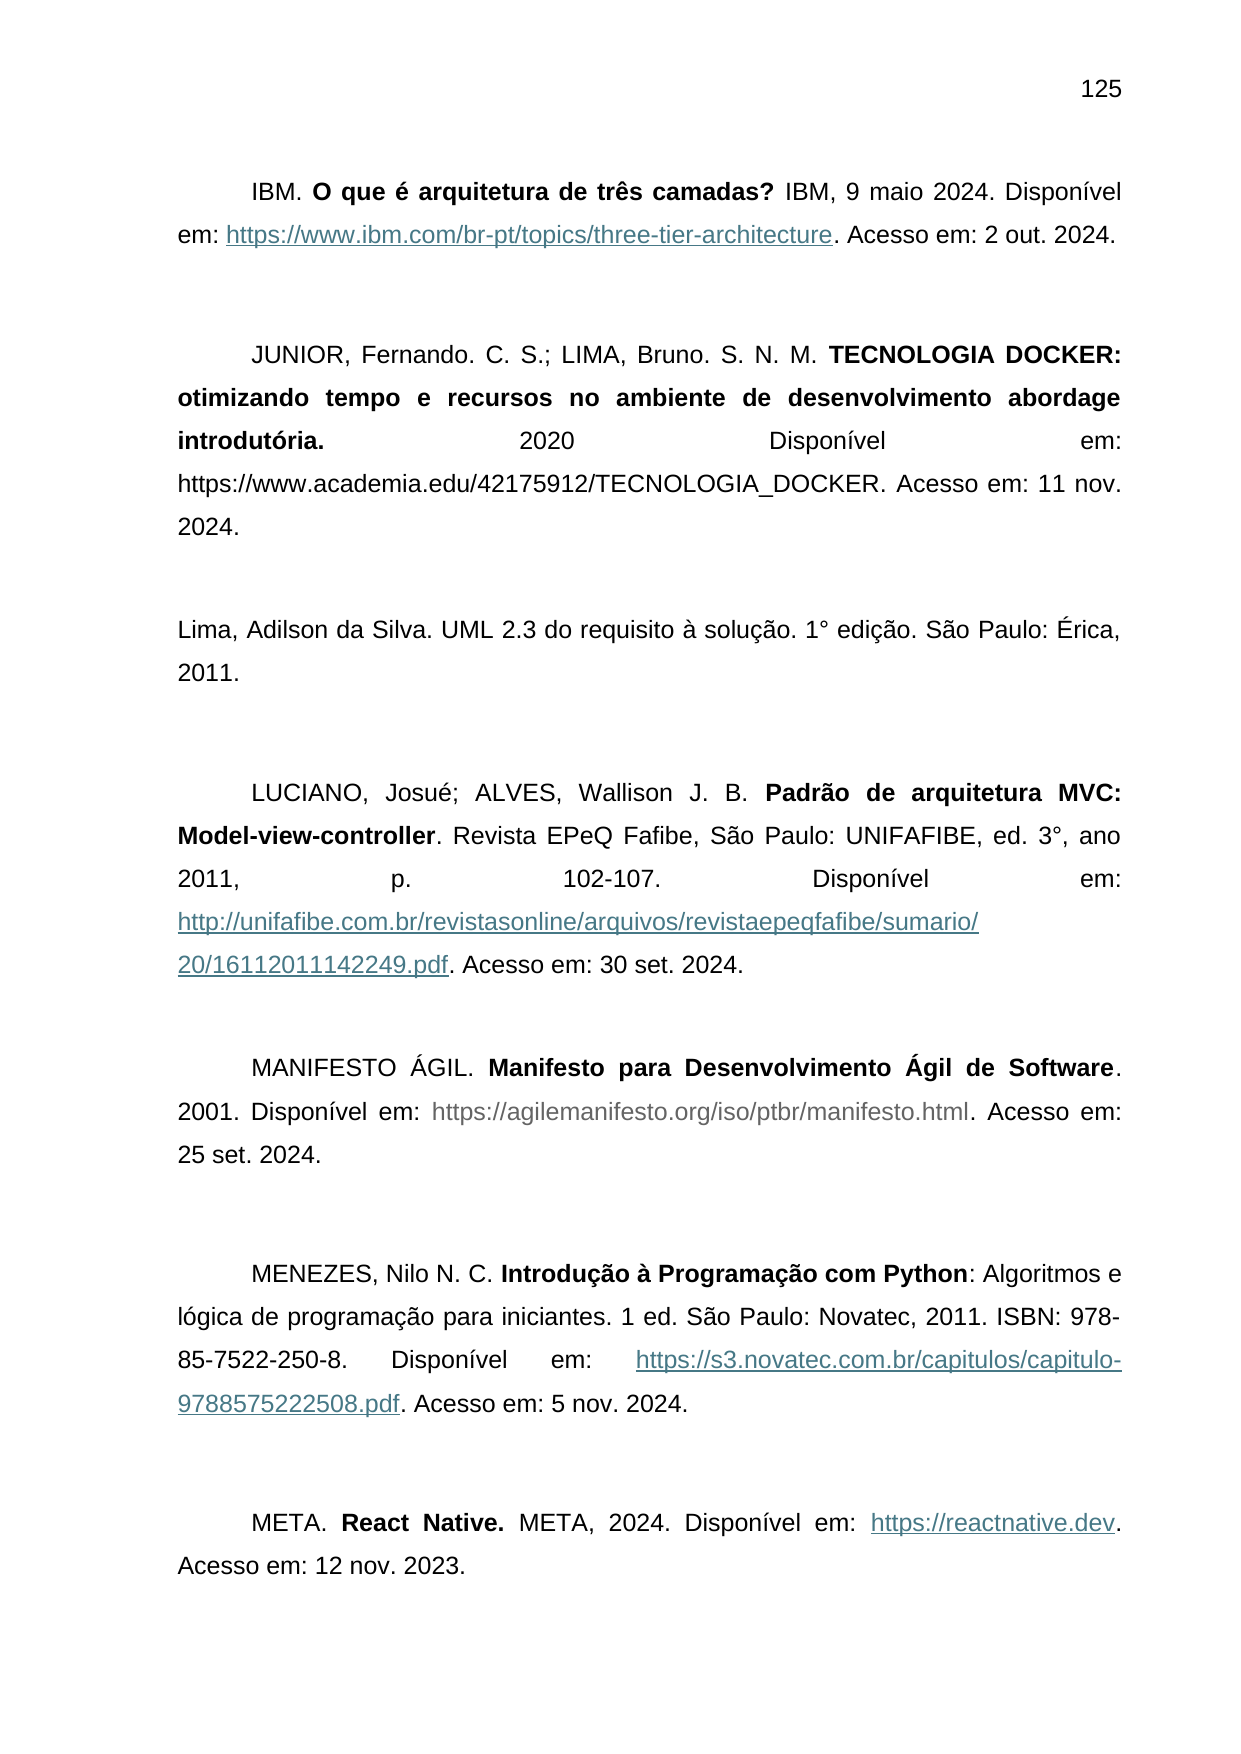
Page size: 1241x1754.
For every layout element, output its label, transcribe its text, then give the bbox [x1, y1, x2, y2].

text MANIFESTO ÁGIL. Manifesto para Desenvolvimento Ágil de Software. 2001. Disponível em: https://agilemanifesto.org/iso/ptbr/manifesto.html. Acesso em: 25 set. 2024. [177, 1053, 1122, 1168]
text Lima, Adilson da Silva. UML 2.3 do requisito à solução. 1° edição. São Paulo: Érica, 2011. [177, 572, 1122, 687]
text JUNIOR, Fernando. C. S.; LIMA, Bruno. S. N. M. TECNOLOGIA DOCKER: otimizando tempo e recursos no ambiente de desenvolvimento abordage introdutória. 2020 Disponível em: https://www.academia.edu/42175912/TECNOLOGIA_DOCKER. Acesso em: 11 nov. 2024. [177, 340, 1122, 541]
text META. React Native. META, 2024. Disponível em: https://reactnative.dev. Acesso em: 12 nov. 2023. [177, 1508, 1122, 1580]
text MENEZES, Nilo N. C. Introdução à Programação com Python: Algoritmos e lógica de programação para iniciantes. 1 ed. São Paulo: Novatec, 2011. ISBN: 978-85-7522-250-8. Disponível em: https://s3.novatec.com.br/capitulos/capitulo-9788575222508.pdf. Acesso em: 5 nov. 2024. [177, 1259, 1122, 1417]
text IBM. O que é arquitetura de três camadas? IBM, 9 maio 2024. Disponível em: https://www.ibm.com/br-pt/topics/three-tier-architecture. Acesso em: 2 out. 2024. [177, 177, 1122, 249]
text LUCIANO, Josué; ALVES, Wallison J. B. Padrão de arquitetura MVC: Model-view-controller. Revista EPeQ Fafibe, São Paulo: UNIFAFIBE, ed. 3°, ano 2011, p. 102-107. Disponível em: http://unifafibe.com.br/revistasonline/arquivos/revistaepeqfafibe/sumario/20/16112011142249.pdf. Acesso em: 30 set. 2024. [177, 778, 1122, 1022]
